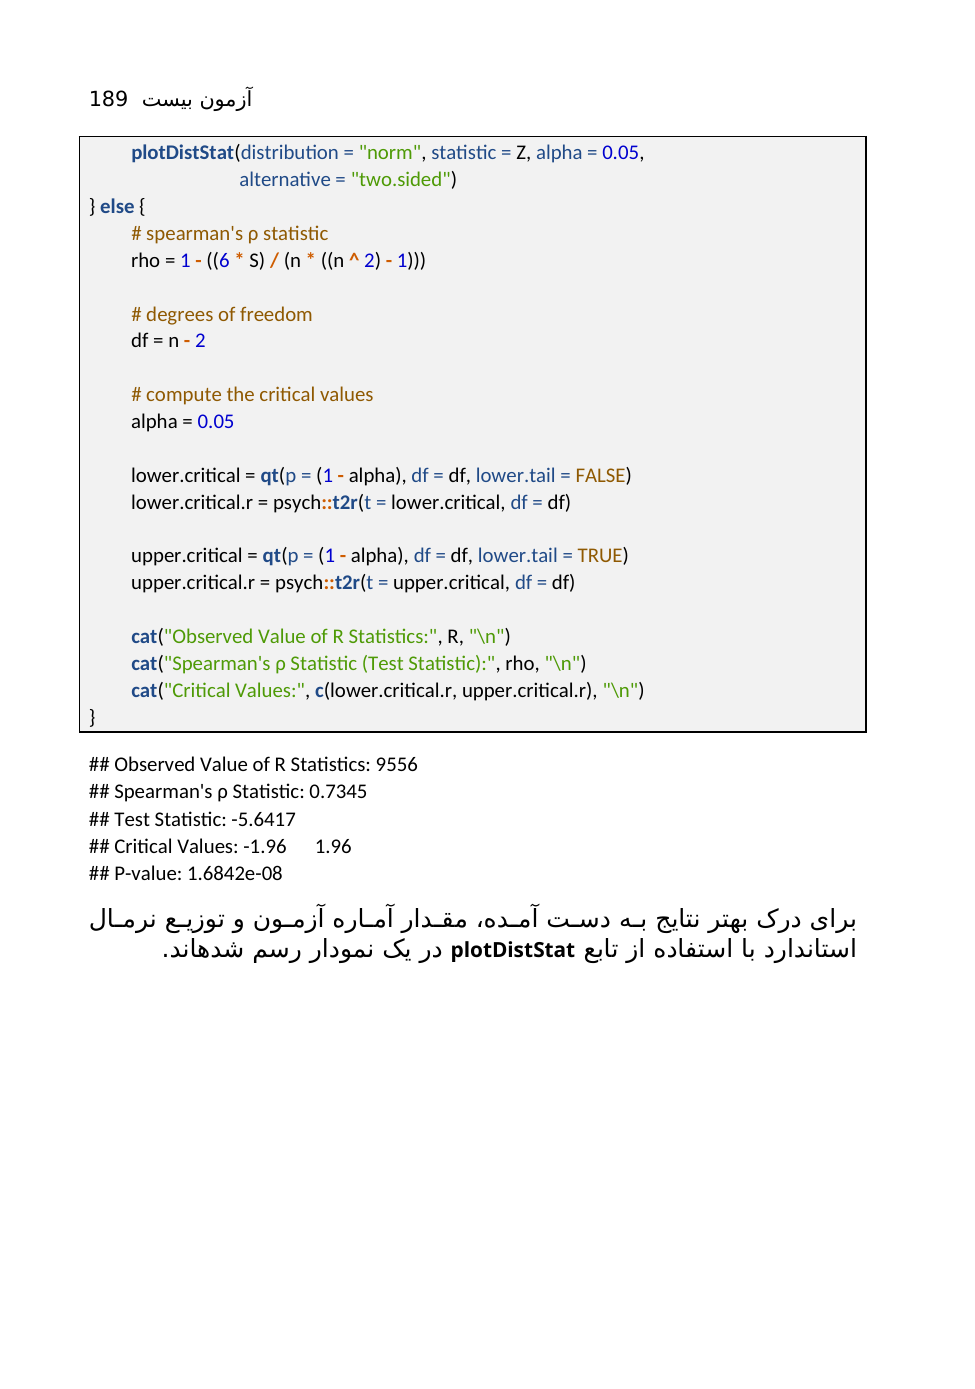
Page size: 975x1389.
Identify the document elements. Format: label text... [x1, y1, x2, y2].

text ## Observed Value of R Statistics: 9556 ## Spearman's ρ Statistic: 0.7345 ## Test Statistic: -5.6417 ## Critical Values: -1.96 1.96 ## P-value: 1.6842e-08 [89, 751, 857, 886]
text برای درک بهتر نتایج به دست آمده، مقدار آماره آزمون و توزیع نرمال استاندارد با استفاده از تابع plotDistStat در یک نمودار رسم شده‏اند. [89, 905, 857, 963]
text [80, 137, 865, 731]
